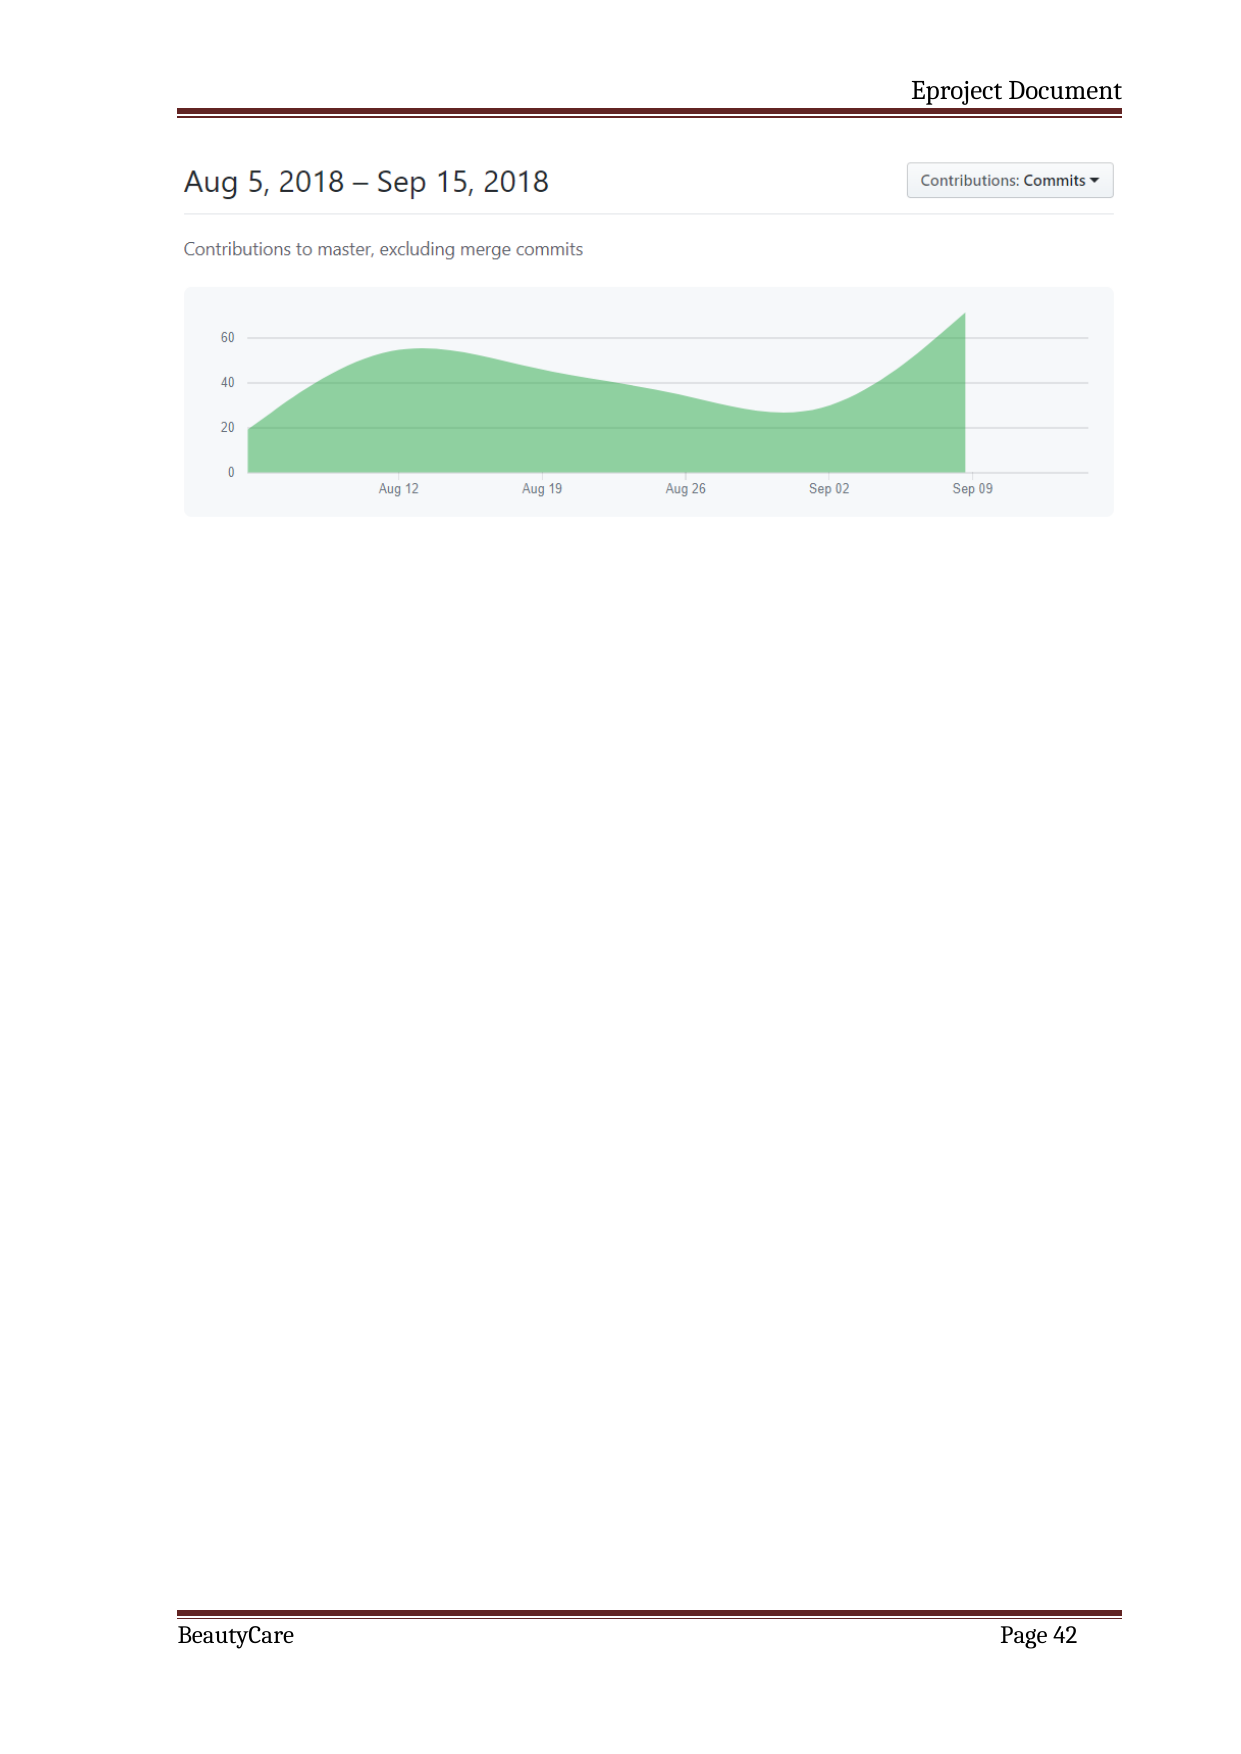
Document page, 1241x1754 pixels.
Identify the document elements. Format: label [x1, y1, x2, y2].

picture [177, 146, 1123, 526]
